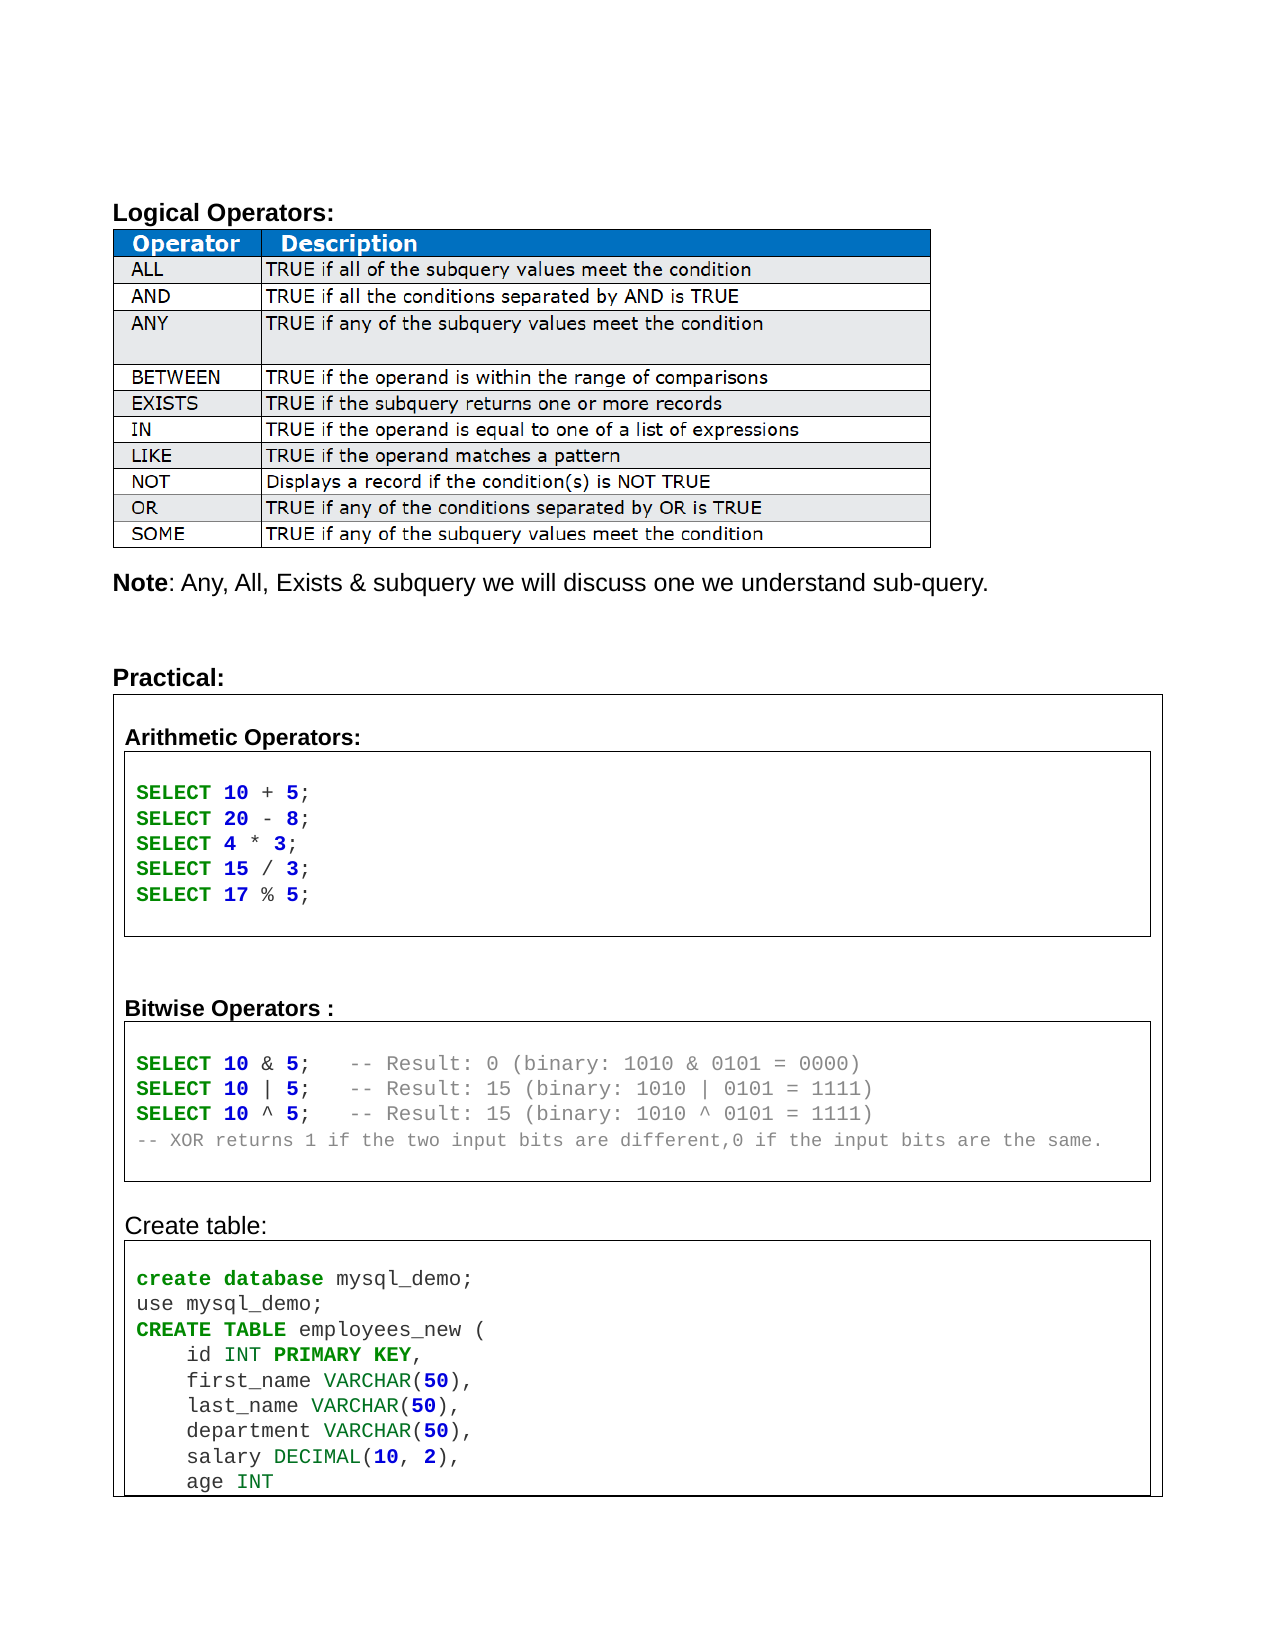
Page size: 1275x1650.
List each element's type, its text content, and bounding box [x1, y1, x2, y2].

text Note: Any, All, Exists & subquery we will discuss one we understand sub-query. [112, 568, 1162, 597]
text Practical: [112, 663, 1162, 692]
picture [112, 228, 1159, 549]
text Logical Operators: [112, 198, 1162, 226]
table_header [114, 695, 1162, 1496]
